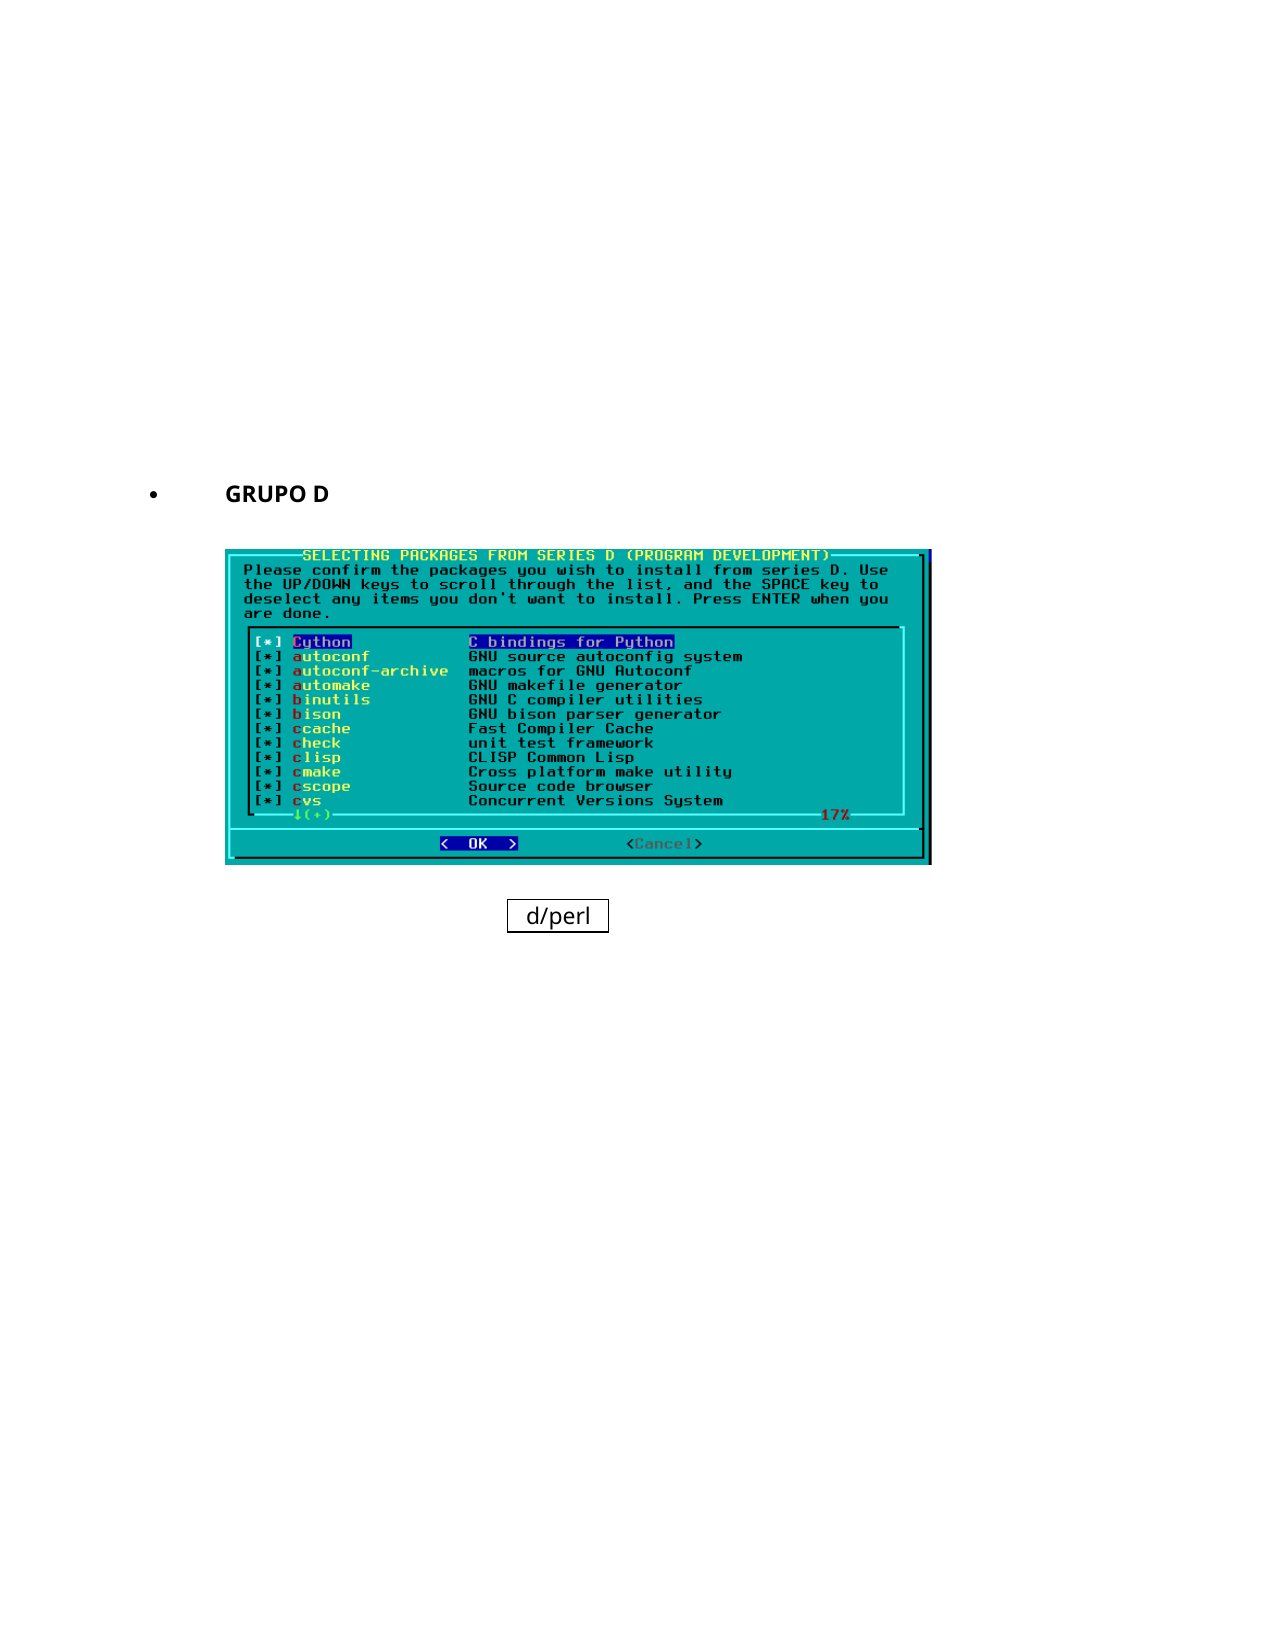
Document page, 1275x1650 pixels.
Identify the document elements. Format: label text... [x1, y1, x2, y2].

picture [225, 549, 932, 865]
list GRUPO D [150, 478, 1237, 509]
table_header d/perl [508, 900, 608, 931]
